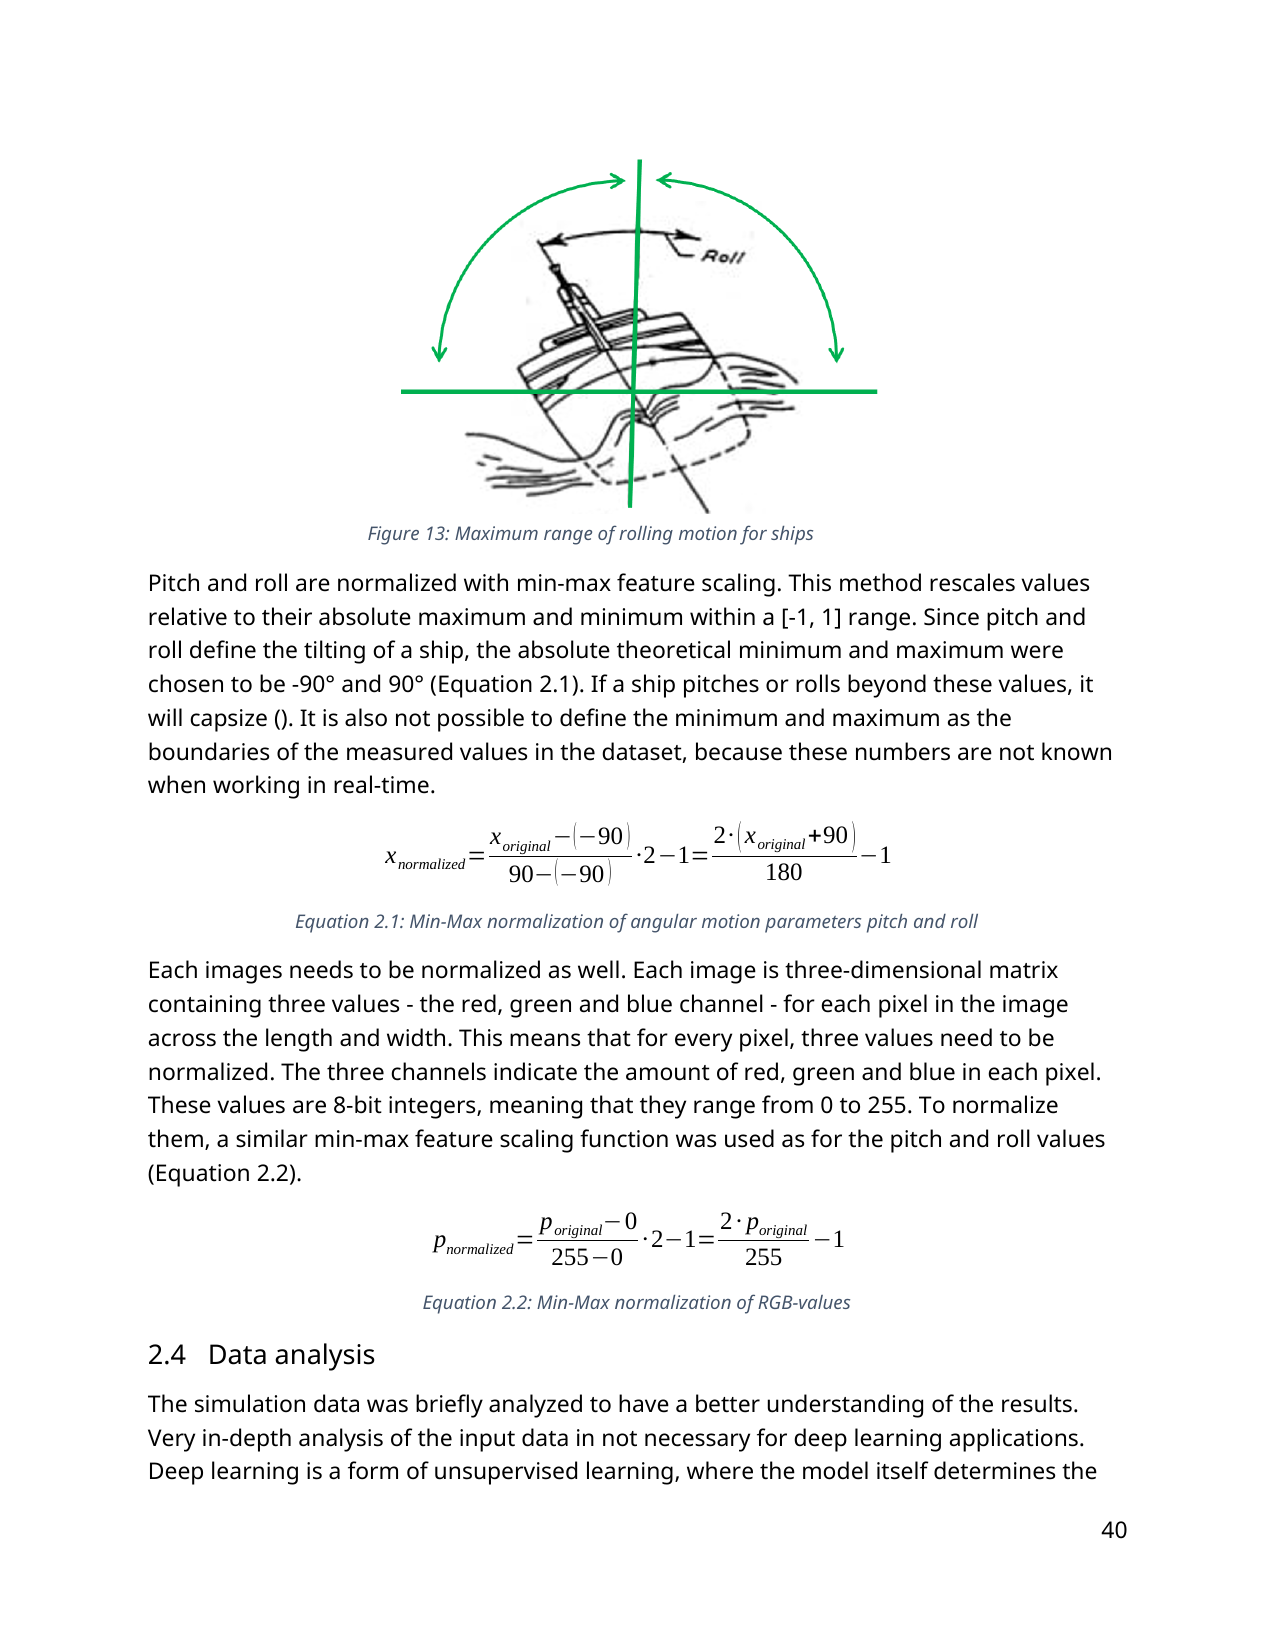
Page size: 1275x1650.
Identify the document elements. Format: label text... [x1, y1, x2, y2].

picture [367, 147, 905, 514]
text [148, 1388, 1127, 1486]
text Equation 2.1: Min-Max normalization of angular motion parameters pitch and roll [148, 908, 1127, 933]
subtitle Data analysis [148, 1335, 1127, 1372]
text Equation 2.2: Min-Max normalization of RGB-values [148, 1289, 1127, 1314]
text Each images needs to be normalized as well. Each image is three-dimensional matrix containing three values - the red, green and blue channel - for each pixel in the image across the length and width. This means that for every pixel, three values need to be normalized. The three channels indicate the amount of red, green and blue in each pixel. These values are 8-bit integers, meaning that they range from 0 to 255. To normalize them, a similar min-max feature scaling function was used as for the pitch and roll values (Equation 2.2). [148, 954, 1127, 1188]
